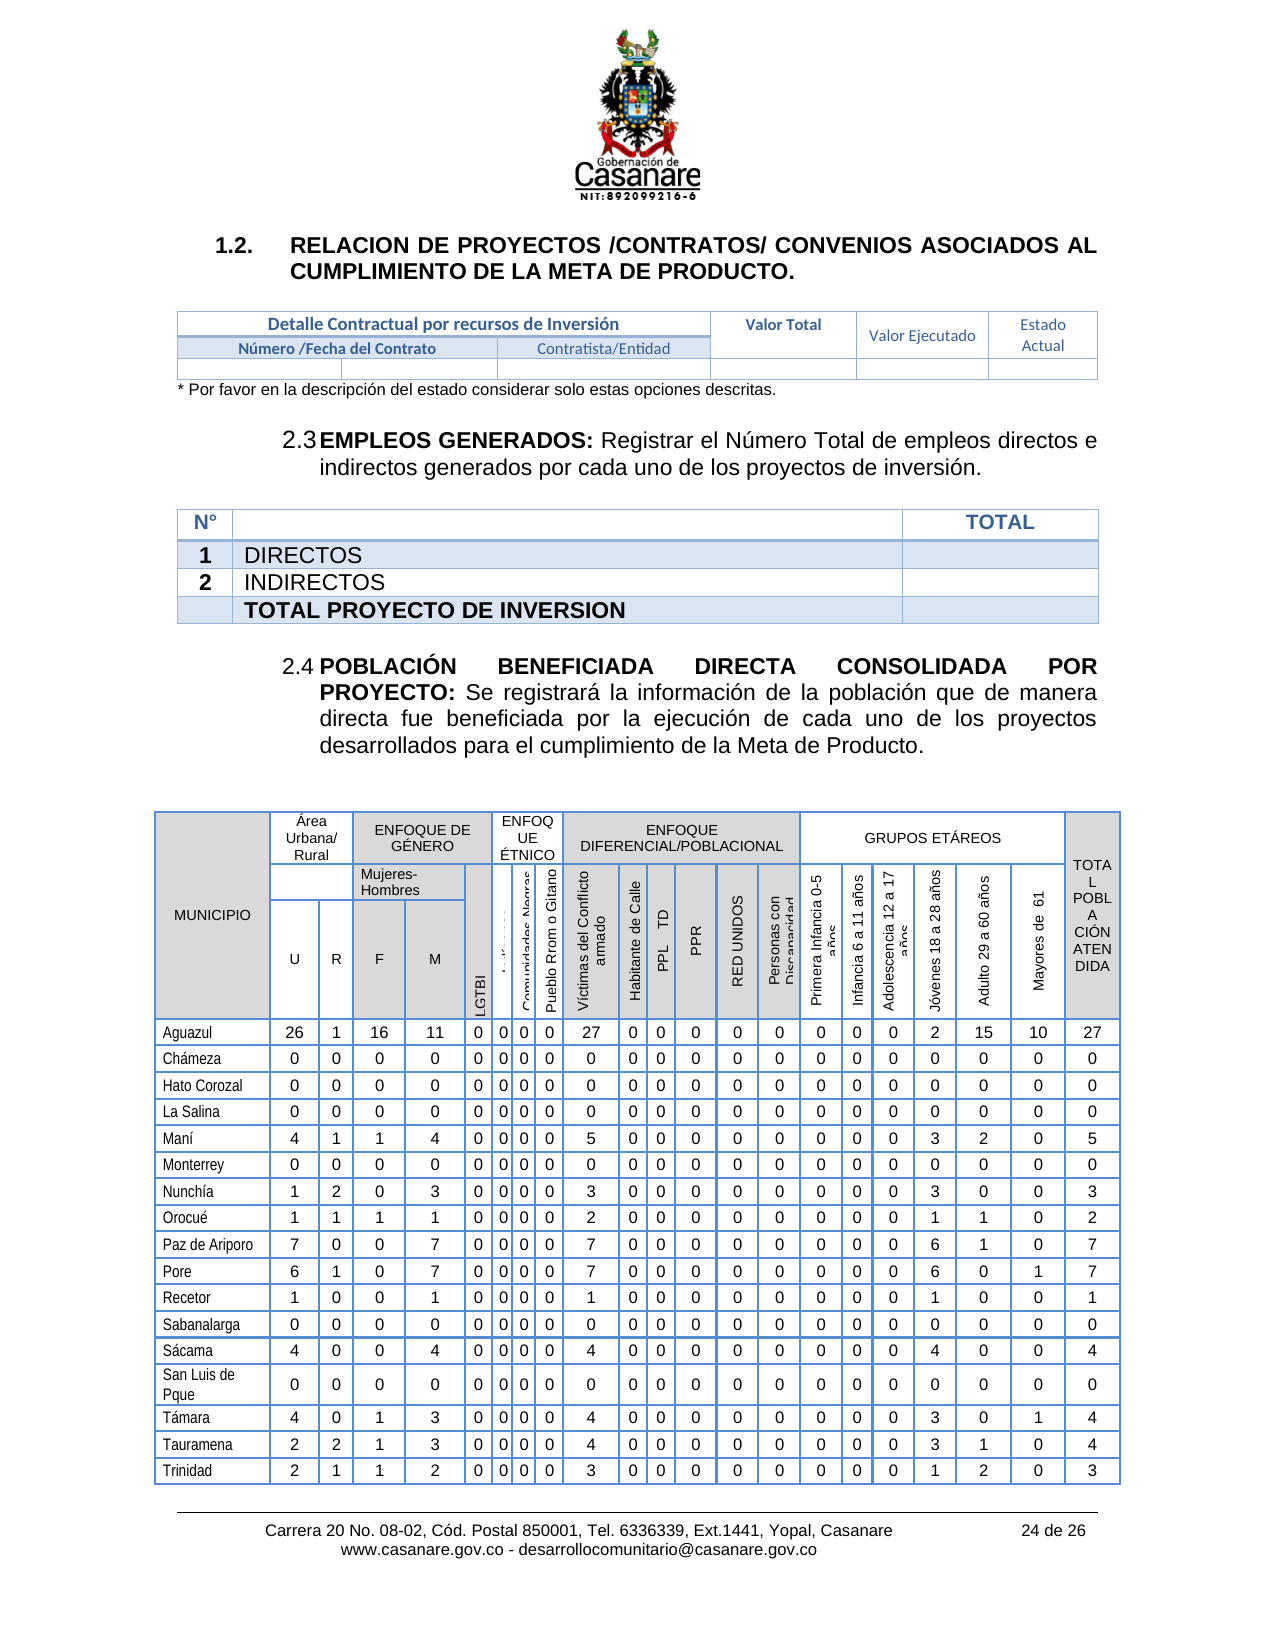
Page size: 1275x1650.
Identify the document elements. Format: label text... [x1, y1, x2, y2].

table_cell 0 [513, 1153, 534, 1177]
table_cell 0 [1066, 1046, 1119, 1071]
table_header Estado Actual [989, 312, 1097, 358]
table_cell 0 [676, 1365, 715, 1403]
table_cell 0 [843, 1432, 871, 1457]
table_cell 0 [354, 1100, 404, 1124]
table_cell 4 [271, 1126, 318, 1151]
table_cell 0 [648, 1153, 674, 1177]
table_cell 0 [843, 1206, 871, 1230]
table_cell 0 [513, 1432, 534, 1457]
table_cell Contratista/Entidad [498, 338, 710, 358]
table_cell 2 [320, 1179, 352, 1204]
table_cell 0 [354, 1259, 404, 1283]
table_header Valor Total [711, 312, 856, 358]
table_cell 3 [564, 1179, 618, 1204]
table_cell 0 [1012, 1232, 1064, 1257]
table_cell 0 [513, 1073, 534, 1097]
table_cell 0 [320, 1312, 352, 1336]
table_cell 0 [493, 1126, 511, 1151]
table_cell 0 [801, 1406, 841, 1430]
table_cell Sabanalarga [156, 1312, 269, 1336]
table_cell 0 [354, 1046, 404, 1071]
table_cell 6 [915, 1259, 955, 1283]
table_cell 0 [718, 1406, 757, 1430]
table_cell 0 [957, 1153, 1010, 1177]
table_cell 0 [1012, 1285, 1064, 1310]
table_cell [178, 359, 341, 378]
table_cell 0 [406, 1046, 464, 1071]
table_cell 0 [620, 1285, 646, 1310]
table_cell 0 [1012, 1459, 1064, 1483]
table_cell 0 [759, 1020, 799, 1044]
table_cell 0 [513, 1339, 534, 1363]
table_cell [903, 597, 1098, 623]
table_cell 0 [354, 1365, 404, 1403]
table_cell Personas con Discapacidad [759, 865, 799, 1018]
table_cell 15 [957, 1020, 1010, 1044]
table_cell 0 [843, 1073, 871, 1097]
table_cell 3 [564, 1459, 618, 1483]
table_cell 0 [874, 1232, 913, 1257]
table_cell 0 [759, 1153, 799, 1177]
table_cell Mujeres-Hombres [354, 865, 464, 899]
table_cell 0 [536, 1432, 562, 1457]
table_cell 0 [648, 1020, 674, 1044]
table_cell 0 [354, 1153, 404, 1177]
table_cell 0 [406, 1312, 464, 1336]
table_cell 7 [564, 1232, 618, 1257]
table_cell 4 [406, 1339, 464, 1363]
table_cell 0 [915, 1365, 955, 1403]
table_cell 27 [564, 1020, 618, 1044]
table_cell Adulto 29 a 60 años [957, 865, 1010, 1018]
table_cell [903, 569, 1098, 596]
table_cell 0 [493, 1100, 511, 1124]
table_cell 0 [564, 1046, 618, 1071]
table_cell 0 [536, 1046, 562, 1071]
table_cell 0 [759, 1232, 799, 1257]
table_cell 0 [676, 1100, 715, 1124]
table_cell 10 [1012, 1020, 1064, 1044]
table_cell 0 [957, 1073, 1010, 1097]
table_cell 0 [536, 1312, 562, 1336]
table_cell 0 [957, 1100, 1010, 1124]
table_cell PPR [676, 865, 715, 1018]
table_cell 3 [406, 1432, 464, 1457]
table_cell 4 [271, 1406, 318, 1430]
table_cell 1 [957, 1206, 1010, 1230]
table_cell LGTBI [466, 865, 491, 1018]
table_cell 0 [648, 1259, 674, 1283]
table_cell [178, 597, 232, 623]
table_cell 0 [564, 1153, 618, 1177]
table_cell 0 [536, 1285, 562, 1310]
table_cell 0 [718, 1459, 757, 1483]
table_cell 0 [843, 1285, 871, 1310]
table_cell 0 [466, 1126, 491, 1151]
table_cell 0 [513, 1206, 534, 1230]
table_cell Sácama [156, 1339, 269, 1363]
table_cell 0 [493, 1432, 511, 1457]
table_cell 0 [1066, 1153, 1119, 1177]
table_cell 0 [1066, 1100, 1119, 1124]
table_cell Habitante de Calle [620, 865, 646, 1018]
table_cell 0 [536, 1179, 562, 1204]
table_cell 3 [406, 1179, 464, 1204]
table_cell 0 [320, 1046, 352, 1071]
table_cell 0 [320, 1232, 352, 1257]
table_cell 0 [513, 1046, 534, 1071]
table_cell 0 [1012, 1153, 1064, 1177]
table_cell 0 [874, 1046, 913, 1071]
table_cell Hato Corozal [156, 1073, 269, 1097]
table_cell 0 [536, 1020, 562, 1044]
table_cell 0 [620, 1153, 646, 1177]
table_cell [903, 542, 1098, 568]
table_cell 0 [874, 1406, 913, 1430]
table_cell 0 [648, 1179, 674, 1204]
table_cell 0 [648, 1406, 674, 1430]
table_cell 0 [466, 1432, 491, 1457]
table_cell 0 [648, 1312, 674, 1336]
table_cell 7 [271, 1232, 318, 1257]
table_header MUNICIPIO [156, 813, 269, 1018]
table_cell 0 [620, 1100, 646, 1124]
table_cell 0 [957, 1285, 1010, 1310]
table_cell 0 [843, 1046, 871, 1071]
table_cell 0 [564, 1100, 618, 1124]
list POBLACIÓN BENEFICIADA DIRECTA CONSOLIDADA POR PROYECTO: Se registrará la información de la población que de manera directa fue beneficiada por la ejecución de cada uno de los proyectos desarrollados para el cumplimiento de la Meta de Producto. [282, 653, 1098, 758]
table_cell RED UNIDOS [718, 865, 757, 1018]
table_cell 0 [874, 1100, 913, 1124]
table_cell 0 [957, 1339, 1010, 1363]
table_cell TOTAL PROYECTO DE INVERSION [233, 597, 902, 623]
table_cell M [406, 901, 464, 1018]
table_cell 1 [915, 1459, 955, 1483]
table_cell Paz de Ariporo [156, 1232, 269, 1257]
table_cell PPL TD [648, 865, 674, 1018]
table_cell Número /Fecha del Contrato [178, 338, 497, 358]
table_cell 0 [1012, 1432, 1064, 1457]
table_cell 0 [801, 1285, 841, 1310]
table_cell 26 [271, 1020, 318, 1044]
table_cell 2 [406, 1459, 464, 1483]
table_cell 0 [493, 1232, 511, 1257]
table_cell R [320, 901, 352, 1018]
table_cell Comunidades Negras –Afro –Raizales - Palenqueras [513, 865, 534, 1018]
table_cell [271, 865, 352, 899]
table_cell 0 [648, 1432, 674, 1457]
table_cell 0 [843, 1365, 871, 1403]
table_cell 3 [406, 1406, 464, 1430]
table_cell 0 [406, 1073, 464, 1097]
table_cell 0 [513, 1020, 534, 1044]
table_cell 0 [620, 1339, 646, 1363]
table_cell 0 [843, 1312, 871, 1336]
table_cell 0 [271, 1312, 318, 1336]
table_cell 0 [648, 1073, 674, 1097]
table_cell 27 [1066, 1020, 1119, 1044]
table_cell 1 [178, 542, 232, 568]
table_cell 0 [801, 1020, 841, 1044]
table_cell 0 [354, 1339, 404, 1363]
table_cell 1 [1012, 1259, 1064, 1283]
table_cell 0 [1066, 1073, 1119, 1097]
table_cell 0 [620, 1406, 646, 1430]
table_cell Recetor [156, 1285, 269, 1310]
table_cell 0 [513, 1285, 534, 1310]
table_cell [857, 359, 988, 378]
table_cell 0 [1012, 1100, 1064, 1124]
table_cell 0 [271, 1046, 318, 1071]
table_cell 0 [801, 1153, 841, 1177]
table_cell 0 [354, 1312, 404, 1336]
table_header Detalle Contractual por recursos de Inversión [178, 312, 710, 335]
table_cell 2 [271, 1432, 318, 1457]
table_cell San Luis de Pque [156, 1365, 269, 1403]
table_cell 0 [718, 1100, 757, 1124]
table_cell 0 [493, 1153, 511, 1177]
table_cell 0 [676, 1339, 715, 1363]
table_cell 0 [874, 1020, 913, 1044]
table_cell 0 [676, 1126, 715, 1151]
table_cell 0 [466, 1365, 491, 1403]
table_cell 0 [271, 1153, 318, 1177]
table_cell 4 [271, 1339, 318, 1363]
table_cell 0 [648, 1339, 674, 1363]
table_cell 0 [620, 1365, 646, 1403]
table_cell Pueblo Rrom o Gitano [536, 865, 562, 1018]
table_cell 0 [536, 1206, 562, 1230]
table_cell 0 [843, 1339, 871, 1363]
table_cell 0 [493, 1020, 511, 1044]
table_cell 1 [320, 1020, 352, 1044]
table_header Área Urbana/ Rural [271, 813, 352, 863]
table_cell 0 [759, 1339, 799, 1363]
table_cell 0 [759, 1312, 799, 1336]
table_cell 0 [874, 1153, 913, 1177]
table_cell 0 [320, 1100, 352, 1124]
table_cell 0 [466, 1312, 491, 1336]
table_header TOTAL [903, 510, 1098, 539]
table_cell 0 [759, 1073, 799, 1097]
table_cell 0 [1066, 1312, 1119, 1336]
table_cell 0 [843, 1459, 871, 1483]
table_cell 0 [466, 1259, 491, 1283]
table_cell 0 [915, 1100, 955, 1124]
table_cell 2 [178, 569, 232, 596]
table_cell 0 [718, 1206, 757, 1230]
table_cell 0 [801, 1179, 841, 1204]
table_cell 0 [493, 1406, 511, 1430]
table_cell Orocué [156, 1206, 269, 1230]
table_cell 0 [718, 1259, 757, 1283]
table_cell 4 [564, 1406, 618, 1430]
table_cell 0 [843, 1126, 871, 1151]
table_cell 0 [513, 1232, 534, 1257]
table_cell 0 [801, 1339, 841, 1363]
table_cell 4 [1066, 1406, 1119, 1430]
table_cell 0 [874, 1339, 913, 1363]
list EMPLEOS GENERADOS: Registrar el Número Total de empleos directos e indirectos generados por cada uno de los proyectos de inversión. [282, 425, 1098, 480]
table_cell 1 [320, 1206, 352, 1230]
table_cell Tauramena [156, 1432, 269, 1457]
table_cell F [354, 901, 404, 1018]
table_cell 0 [406, 1100, 464, 1124]
table_cell 2 [957, 1126, 1010, 1151]
table_cell Támara [156, 1406, 269, 1430]
table_cell 0 [915, 1312, 955, 1336]
table_cell 0 [513, 1406, 534, 1430]
table_cell 0 [1012, 1365, 1064, 1403]
table_cell 0 [466, 1285, 491, 1310]
table_cell 0 [718, 1073, 757, 1097]
table_cell 0 [648, 1046, 674, 1071]
table_cell 0 [843, 1153, 871, 1177]
table_cell 0 [801, 1365, 841, 1403]
table_cell 1 [354, 1432, 404, 1457]
table_cell 0 [493, 1312, 511, 1336]
table_cell 3 [1066, 1459, 1119, 1483]
table_cell [711, 359, 856, 378]
table_cell 0 [536, 1459, 562, 1483]
table_cell 0 [718, 1126, 757, 1151]
table_cell 0 [320, 1285, 352, 1310]
table_cell 0 [801, 1046, 841, 1071]
table_cell 0 [620, 1126, 646, 1151]
table_cell 0 [957, 1179, 1010, 1204]
table_cell 0 [801, 1432, 841, 1457]
table_cell 0 [620, 1073, 646, 1097]
table_cell 0 [801, 1459, 841, 1483]
table_cell 0 [843, 1179, 871, 1204]
table_cell 0 [874, 1126, 913, 1151]
table_cell 0 [718, 1179, 757, 1204]
table_cell [498, 359, 710, 378]
table_cell 1 [354, 1206, 404, 1230]
table_cell 0 [536, 1365, 562, 1403]
table_cell Chámeza [156, 1046, 269, 1071]
table_header N° [178, 510, 232, 539]
table_cell 1 [271, 1285, 318, 1310]
table_header ENFOQUE DE GÉNERO [354, 813, 491, 863]
table_cell 1 [271, 1206, 318, 1230]
table_cell 0 [320, 1339, 352, 1363]
table_cell 0 [648, 1459, 674, 1483]
table_cell 1 [957, 1232, 1010, 1257]
table_cell 1 [406, 1285, 464, 1310]
table_cell 0 [466, 1406, 491, 1430]
table_cell 0 [493, 1459, 511, 1483]
table_cell 0 [759, 1459, 799, 1483]
table_cell 1 [271, 1179, 318, 1204]
table_cell 4 [915, 1339, 955, 1363]
table_cell 0 [536, 1259, 562, 1283]
table_cell 0 [915, 1046, 955, 1071]
table_cell 0 [513, 1100, 534, 1124]
table_cell 0 [718, 1046, 757, 1071]
table_cell Mayores de 61 [1012, 865, 1064, 1018]
table_cell 0 [874, 1259, 913, 1283]
table_cell 7 [1066, 1232, 1119, 1257]
table_cell 0 [536, 1100, 562, 1124]
table_cell 0 [466, 1100, 491, 1124]
table_cell 0 [513, 1179, 534, 1204]
table_cell 0 [874, 1179, 913, 1204]
table_cell 0 [759, 1406, 799, 1430]
table_cell 0 [354, 1232, 404, 1257]
table_cell 0 [874, 1206, 913, 1230]
table_cell 0 [718, 1153, 757, 1177]
table_cell 0 [1012, 1312, 1064, 1336]
table_cell 7 [564, 1259, 618, 1283]
table_cell 1 [1066, 1285, 1119, 1310]
table_cell 0 [620, 1206, 646, 1230]
table_cell 0 [676, 1206, 715, 1230]
table_cell 1 [354, 1406, 404, 1430]
table_cell 0 [676, 1046, 715, 1071]
table_cell 0 [648, 1365, 674, 1403]
table_cell 0 [676, 1232, 715, 1257]
list RELACION DE PROYECTOS /CONTRATOS/ CONVENIOS ASOCIADOS AL CUMPLIMIENTO DE LA META DE PRODUCTO. [215, 232, 1098, 284]
table_cell 0 [957, 1259, 1010, 1283]
table_header [233, 510, 902, 539]
table_cell 1 [564, 1285, 618, 1310]
table_cell 0 [320, 1073, 352, 1097]
table_cell 0 [915, 1153, 955, 1177]
table_cell 0 [536, 1073, 562, 1097]
table_cell 2 [957, 1459, 1010, 1483]
table_cell 0 [915, 1073, 955, 1097]
table_cell 4 [564, 1339, 618, 1363]
table_cell 0 [676, 1312, 715, 1336]
table_cell 0 [957, 1406, 1010, 1430]
table_cell Víctimas del Conflicto armado [564, 865, 618, 1018]
table_cell 0 [564, 1365, 618, 1403]
table_cell 1 [320, 1459, 352, 1483]
table_cell 0 [466, 1339, 491, 1363]
table_cell 0 [759, 1432, 799, 1457]
table_cell 0 [874, 1073, 913, 1097]
table_cell 0 [874, 1285, 913, 1310]
table_cell 0 [874, 1365, 913, 1403]
table_cell 0 [718, 1285, 757, 1310]
table_cell 0 [1012, 1046, 1064, 1071]
table_cell 0 [718, 1365, 757, 1403]
table_cell Trinidad [156, 1459, 269, 1483]
table_cell 0 [676, 1285, 715, 1310]
table_cell 0 [759, 1365, 799, 1403]
table_cell 0 [466, 1046, 491, 1071]
table_cell 0 [536, 1339, 562, 1363]
table_cell 0 [843, 1259, 871, 1283]
table_cell 0 [843, 1406, 871, 1430]
table_cell 0 [536, 1126, 562, 1151]
table_cell 0 [620, 1259, 646, 1283]
table_cell 0 [536, 1232, 562, 1257]
table_cell 0 [759, 1126, 799, 1151]
table_cell 2 [564, 1206, 618, 1230]
table_cell Indígenas [493, 865, 511, 1018]
table_cell 0 [493, 1046, 511, 1071]
table_cell 0 [801, 1259, 841, 1283]
table_cell 0 [957, 1312, 1010, 1336]
table_cell 0 [271, 1073, 318, 1097]
table_cell 0 [620, 1232, 646, 1257]
table_cell 0 [759, 1100, 799, 1124]
table_cell 0 [759, 1285, 799, 1310]
table_cell Monterrey [156, 1153, 269, 1177]
table_cell 0 [676, 1259, 715, 1283]
table_header TOTAL POBLA CIÓN ATEN DIDA [1066, 813, 1119, 1018]
table_cell 0 [1012, 1206, 1064, 1230]
table_cell 0 [874, 1432, 913, 1457]
table_header ENFOQUE DIFERENCIAL/POBLACIONAL [564, 813, 799, 863]
table_cell 7 [406, 1259, 464, 1283]
table_cell 1 [957, 1432, 1010, 1457]
table_cell 7 [1066, 1259, 1119, 1283]
table_cell 16 [354, 1020, 404, 1044]
table_cell 4 [1066, 1339, 1119, 1363]
table_cell 0 [354, 1179, 404, 1204]
table_cell 3 [915, 1432, 955, 1457]
table_cell 0 [801, 1100, 841, 1124]
table_cell 0 [759, 1046, 799, 1071]
table_cell 0 [620, 1432, 646, 1457]
table_cell 0 [676, 1073, 715, 1097]
table_cell 0 [801, 1206, 841, 1230]
table_cell 2 [915, 1020, 955, 1044]
table_cell 0 [759, 1179, 799, 1204]
table_cell 0 [620, 1046, 646, 1071]
table_cell 0 [1012, 1339, 1064, 1363]
table_cell 2 [271, 1459, 318, 1483]
table_cell 0 [406, 1365, 464, 1403]
table_cell 0 [843, 1020, 871, 1044]
table_cell 0 [648, 1285, 674, 1310]
table_cell 0 [759, 1206, 799, 1230]
table_cell INDIRECTOS [233, 569, 902, 596]
table_header Valor Ejecutado [857, 312, 988, 358]
table_cell 0 [801, 1073, 841, 1097]
table_cell Pore [156, 1259, 269, 1283]
table_cell 0 [718, 1020, 757, 1044]
table_cell 2 [320, 1432, 352, 1457]
table_cell 0 [843, 1232, 871, 1257]
table_cell 0 [1012, 1126, 1064, 1151]
table_cell Jóvenes 18 a 28 años [915, 865, 955, 1018]
table_cell 0 [718, 1339, 757, 1363]
table_cell 0 [1066, 1365, 1119, 1403]
table_cell 0 [564, 1312, 618, 1336]
table_cell 0 [648, 1100, 674, 1124]
table_cell 0 [354, 1285, 404, 1310]
table_cell DIRECTOS [233, 542, 902, 568]
table_cell Aguazul [156, 1020, 269, 1044]
table_cell 1 [1012, 1406, 1064, 1430]
table_cell 0 [536, 1406, 562, 1430]
table_cell 0 [513, 1459, 534, 1483]
table_cell 0 [620, 1312, 646, 1336]
table_cell [342, 359, 497, 378]
table_cell 0 [320, 1406, 352, 1430]
table_cell 0 [354, 1073, 404, 1097]
table_cell Primera Infancia 0-5 años [801, 865, 841, 1018]
table_cell 4 [406, 1126, 464, 1151]
table_cell 0 [466, 1153, 491, 1177]
table_cell 0 [493, 1339, 511, 1363]
table_cell 3 [1066, 1179, 1119, 1204]
table_cell Maní [156, 1126, 269, 1151]
table_cell 0 [718, 1432, 757, 1457]
table_cell 0 [676, 1432, 715, 1457]
table_cell 3 [915, 1126, 955, 1151]
table_cell 7 [406, 1232, 464, 1257]
table_cell 1 [406, 1206, 464, 1230]
table_cell 0 [466, 1206, 491, 1230]
table_cell 0 [466, 1179, 491, 1204]
table_cell 0 [843, 1100, 871, 1124]
table_cell 0 [801, 1126, 841, 1151]
table_cell 0 [493, 1365, 511, 1403]
table_cell 0 [620, 1179, 646, 1204]
table_cell 0 [493, 1179, 511, 1204]
table_cell 6 [271, 1259, 318, 1283]
table_cell 4 [564, 1432, 618, 1457]
table_cell 0 [466, 1073, 491, 1097]
table_cell 6 [915, 1232, 955, 1257]
table_cell 0 [271, 1365, 318, 1403]
table_cell 0 [271, 1100, 318, 1124]
table_cell 0 [801, 1232, 841, 1257]
table_cell [989, 359, 1097, 378]
table_cell 0 [759, 1259, 799, 1283]
table_cell 0 [564, 1073, 618, 1097]
table_cell 0 [493, 1285, 511, 1310]
table_cell 0 [406, 1153, 464, 1177]
table_cell 0 [801, 1312, 841, 1336]
table_cell 0 [513, 1312, 534, 1336]
table_cell 0 [676, 1179, 715, 1204]
table_cell 0 [1012, 1179, 1064, 1204]
table_cell 0 [718, 1312, 757, 1336]
table_header ENFOQUE ÉTNICO [493, 813, 562, 863]
table_cell 0 [466, 1020, 491, 1044]
table_cell Adolescencia 12 a 17 años [874, 865, 913, 1018]
table_cell 0 [874, 1459, 913, 1483]
table_cell 0 [320, 1153, 352, 1177]
table_cell 0 [493, 1259, 511, 1283]
table_cell 0 [957, 1046, 1010, 1071]
table_cell 0 [320, 1365, 352, 1403]
table_cell 0 [513, 1126, 534, 1151]
table_cell 0 [648, 1232, 674, 1257]
table_cell 0 [493, 1073, 511, 1097]
table_cell 5 [1066, 1126, 1119, 1151]
table_cell 3 [915, 1179, 955, 1204]
table_cell 1 [320, 1259, 352, 1283]
table_cell 4 [1066, 1432, 1119, 1457]
table_cell 0 [718, 1232, 757, 1257]
table_cell 0 [1012, 1073, 1064, 1097]
table_cell 0 [676, 1153, 715, 1177]
table_cell 0 [466, 1232, 491, 1257]
table_cell Nunchía [156, 1179, 269, 1204]
table_cell 1 [354, 1126, 404, 1151]
table_cell 2 [1066, 1206, 1119, 1230]
table_cell 3 [915, 1406, 955, 1430]
table_cell 0 [620, 1459, 646, 1483]
text * Por favor en la descripción del estado considerar solo estas opciones descritas. [177, 380, 1098, 399]
table_cell 1 [915, 1206, 955, 1230]
table_cell U [271, 901, 318, 1018]
table_cell 0 [513, 1365, 534, 1403]
table_cell 1 [354, 1459, 404, 1483]
table_cell La Salina [156, 1100, 269, 1124]
table_cell 0 [648, 1126, 674, 1151]
table_cell 1 [915, 1285, 955, 1310]
table_cell 0 [957, 1365, 1010, 1403]
table_cell 0 [676, 1459, 715, 1483]
picture [575, 29, 700, 203]
table_cell 0 [536, 1153, 562, 1177]
table_cell Infancia 6 a 11 años [843, 865, 871, 1018]
table_cell 0 [513, 1259, 534, 1283]
table_cell 5 [564, 1126, 618, 1151]
table_cell 0 [676, 1020, 715, 1044]
table_cell 0 [676, 1406, 715, 1430]
table_header GRUPOS ETÁREOS [801, 813, 1064, 863]
table_cell 0 [648, 1206, 674, 1230]
table_cell 1 [320, 1126, 352, 1151]
table_cell 0 [493, 1206, 511, 1230]
table_cell 0 [620, 1020, 646, 1044]
table_cell 11 [406, 1020, 464, 1044]
table_cell 0 [466, 1459, 491, 1483]
table_cell 0 [874, 1312, 913, 1336]
